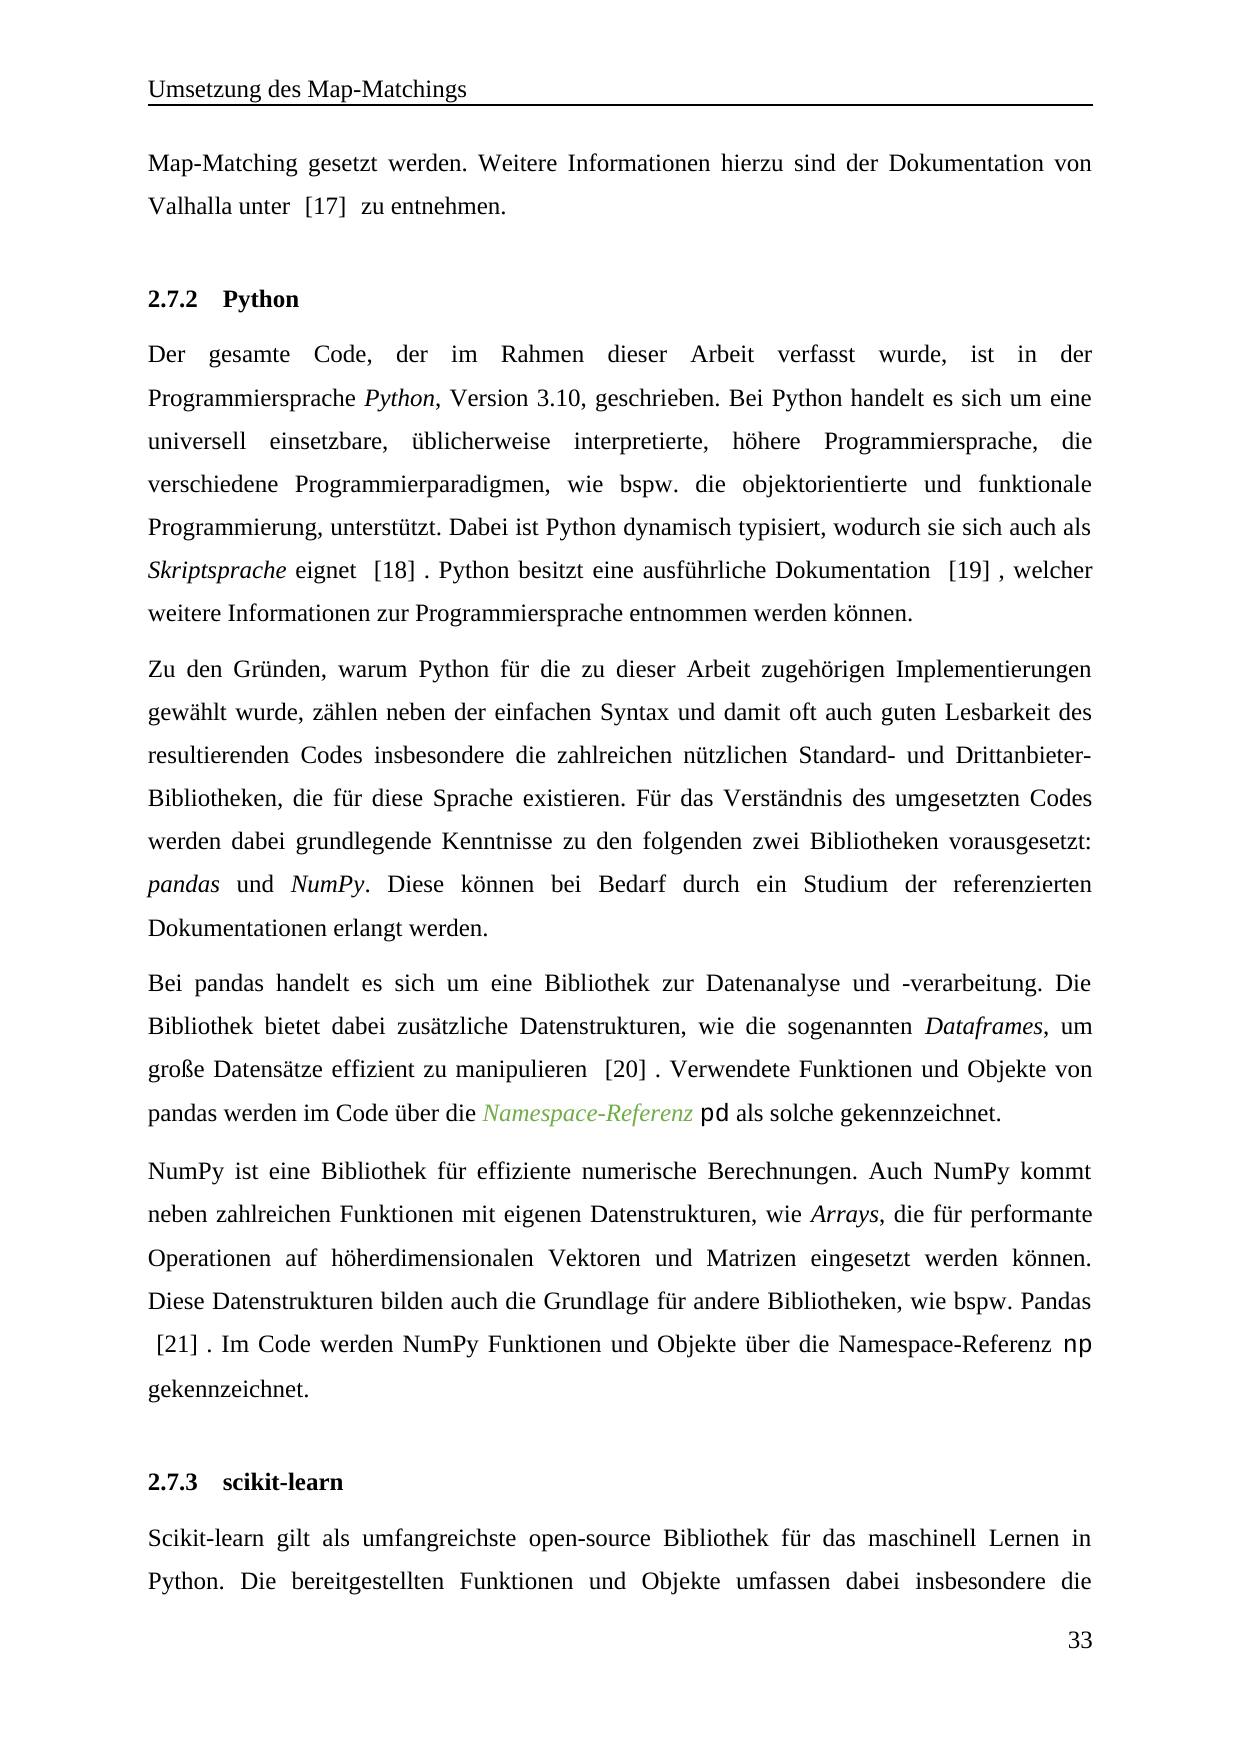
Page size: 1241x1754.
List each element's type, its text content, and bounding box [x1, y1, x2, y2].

subtitle Python [148, 284, 1093, 313]
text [148, 148, 1093, 219]
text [148, 1523, 1093, 1595]
subtitle scikit-learn [148, 1467, 1093, 1496]
text Bei pandas handelt es sich um eine Bibliothek zur Datenanalyse und -verarbeitung. Die Bibliothek bietet dabei zusätzliche Datenstrukturen, wie die sogenannten Dataframes, um große Datensätze effizient zu manipulieren . Verwendete Funktionen und Objekte von pandas werden im Code über die Namespace-Referenz pd als solche gekennzeichnet. [148, 968, 1093, 1128]
text NumPy ist eine Bibliothek für effiziente numerische Berechnungen. Auch NumPy kommt neben zahlreichen Funktionen mit eigenen Datenstrukturen, wie Arrays, die für performante Operationen auf höherdimensionalen Vektoren und Matrizen eingesetzt werden können. Diese Datenstrukturen bilden auch die Grundlage für andere Bibliotheken, wie bspw. Pandas . Im Code werden NumPy Funktionen und Objekte über die Namespace-Referenz np gekennzeichnet. [148, 1156, 1093, 1403]
text Zu den Gründen, warum Python für die zu dieser Arbeit zugehörigen Implementierungen gewählt wurde, zählen neben der einfachen Syntax und damit oft auch guten Lesbarkeit des resultierenden Codes insbesondere die zahlreichen nützlichen Standard- und Drittanbieter-Bibliotheken, die für diese Sprache existieren. Für das Verständnis des umgesetzten Codes werden dabei grundlegende Kenntnisse zu den folgenden zwei Bibliotheken vorausgesetzt: pandas und NumPy. Diese können bei Bedarf durch ein Studium der referenzierten Dokumentationen erlangt werden. [148, 654, 1093, 941]
text Der gesamte Code, der im Rahmen dieser Arbeit verfasst wurde, ist in der Programmiersprache Python, Version 3.10, geschrieben. Bei Python handelt es sich um eine universell einsetzbare, üblicherweise interpretierte, höhere Programmiersprache, die verschiedene Programmierparadigmen, wie bspw. die objektorientierte und funktionale Programmierung, unterstützt. Dabei ist Python dynamisch typisiert, wodurch sie sich auch als Skriptsprache eignet . Python besitzt eine ausführliche Dokumentation , welcher weitere Informationen zur Programmiersprache entnommen werden können. [148, 339, 1093, 627]
